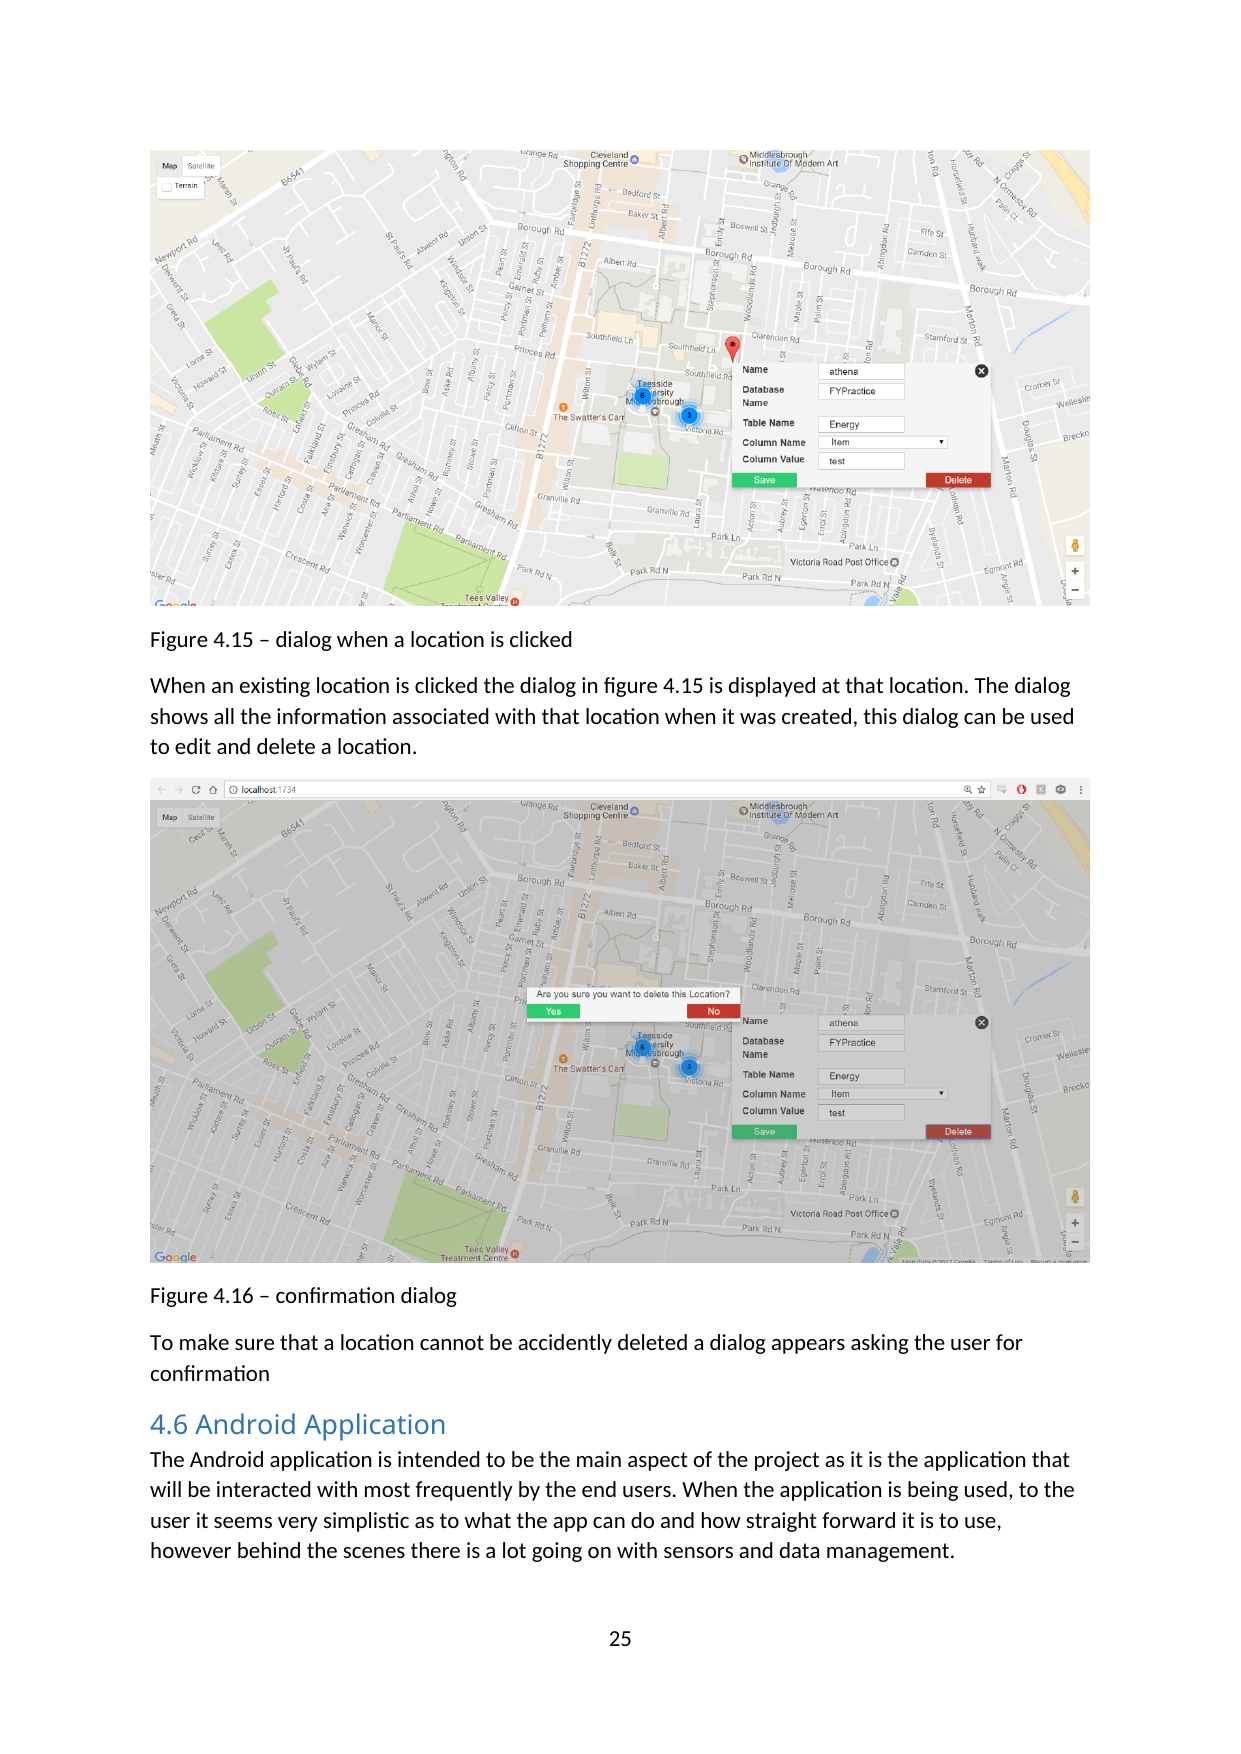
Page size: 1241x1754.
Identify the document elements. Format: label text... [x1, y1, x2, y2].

text The Android application is intended to be the main aspect of the project as it is the application that will be interacted with most frequently by the end users. When the application is being used, to the user it seems very simplistic as to what the app can do and how straight forward it is to use, however behind the scenes there is a lot going on with sensors and data management. [150, 1445, 1090, 1564]
subtitle 4.6 Android Application [150, 1406, 1090, 1442]
text Figure 4.15 – dialog when a location is clicked [150, 625, 1090, 653]
text Figure 4.16 – confirmation dialog [150, 1282, 1090, 1309]
text When an existing location is clicked the dialog in figure 4.15 is displayed at that location. The dialog shows all the information associated with that location when it was created, this dialog can be used to edit and delete a location. [150, 672, 1090, 760]
picture [150, 778, 1091, 1263]
picture [150, 150, 1091, 606]
text To make sure that a location cannot be accidently deleted a dialog appears asking the user for confirmation [150, 1328, 1090, 1387]
